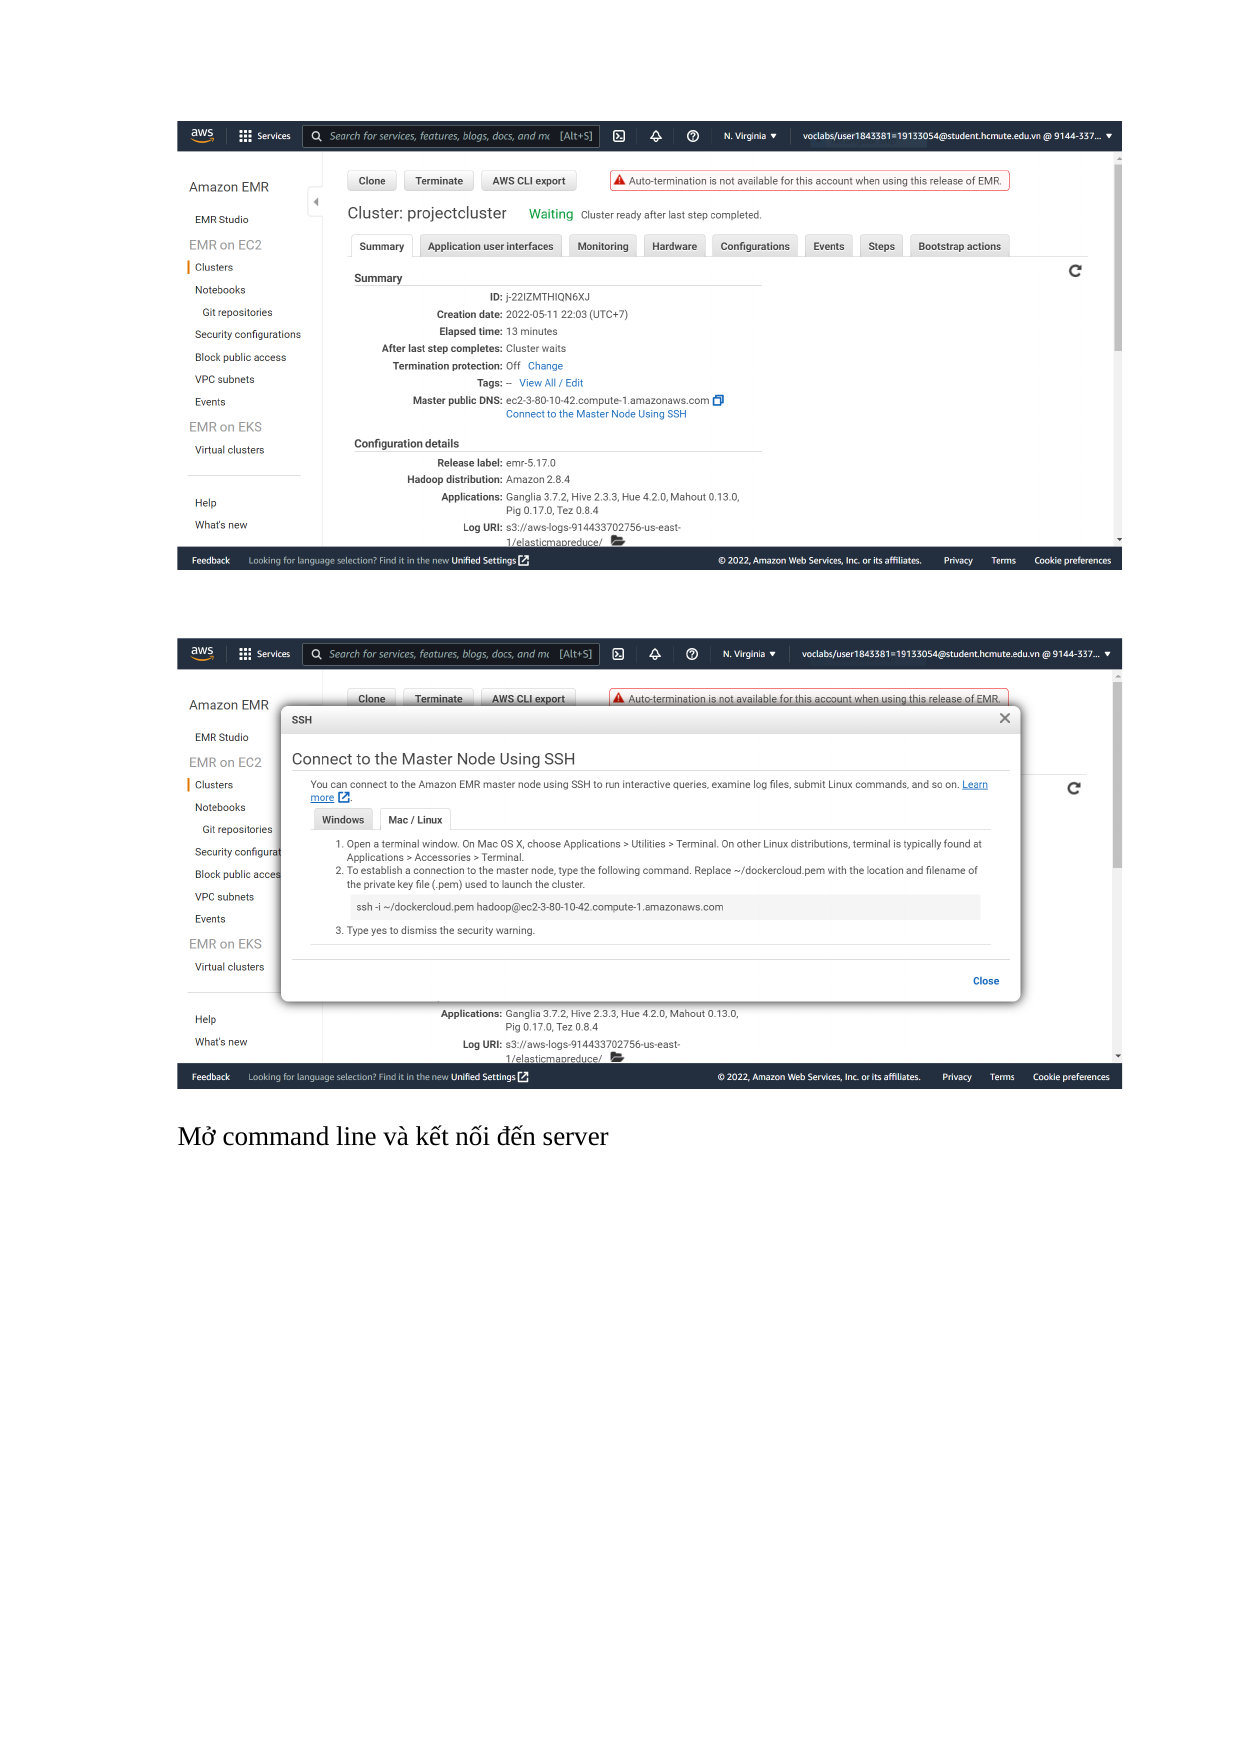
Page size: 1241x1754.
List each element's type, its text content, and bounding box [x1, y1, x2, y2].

picture [177, 638, 1123, 1089]
text Mở command line và kết nối đến server [177, 1120, 1122, 1151]
picture [177, 121, 1122, 570]
